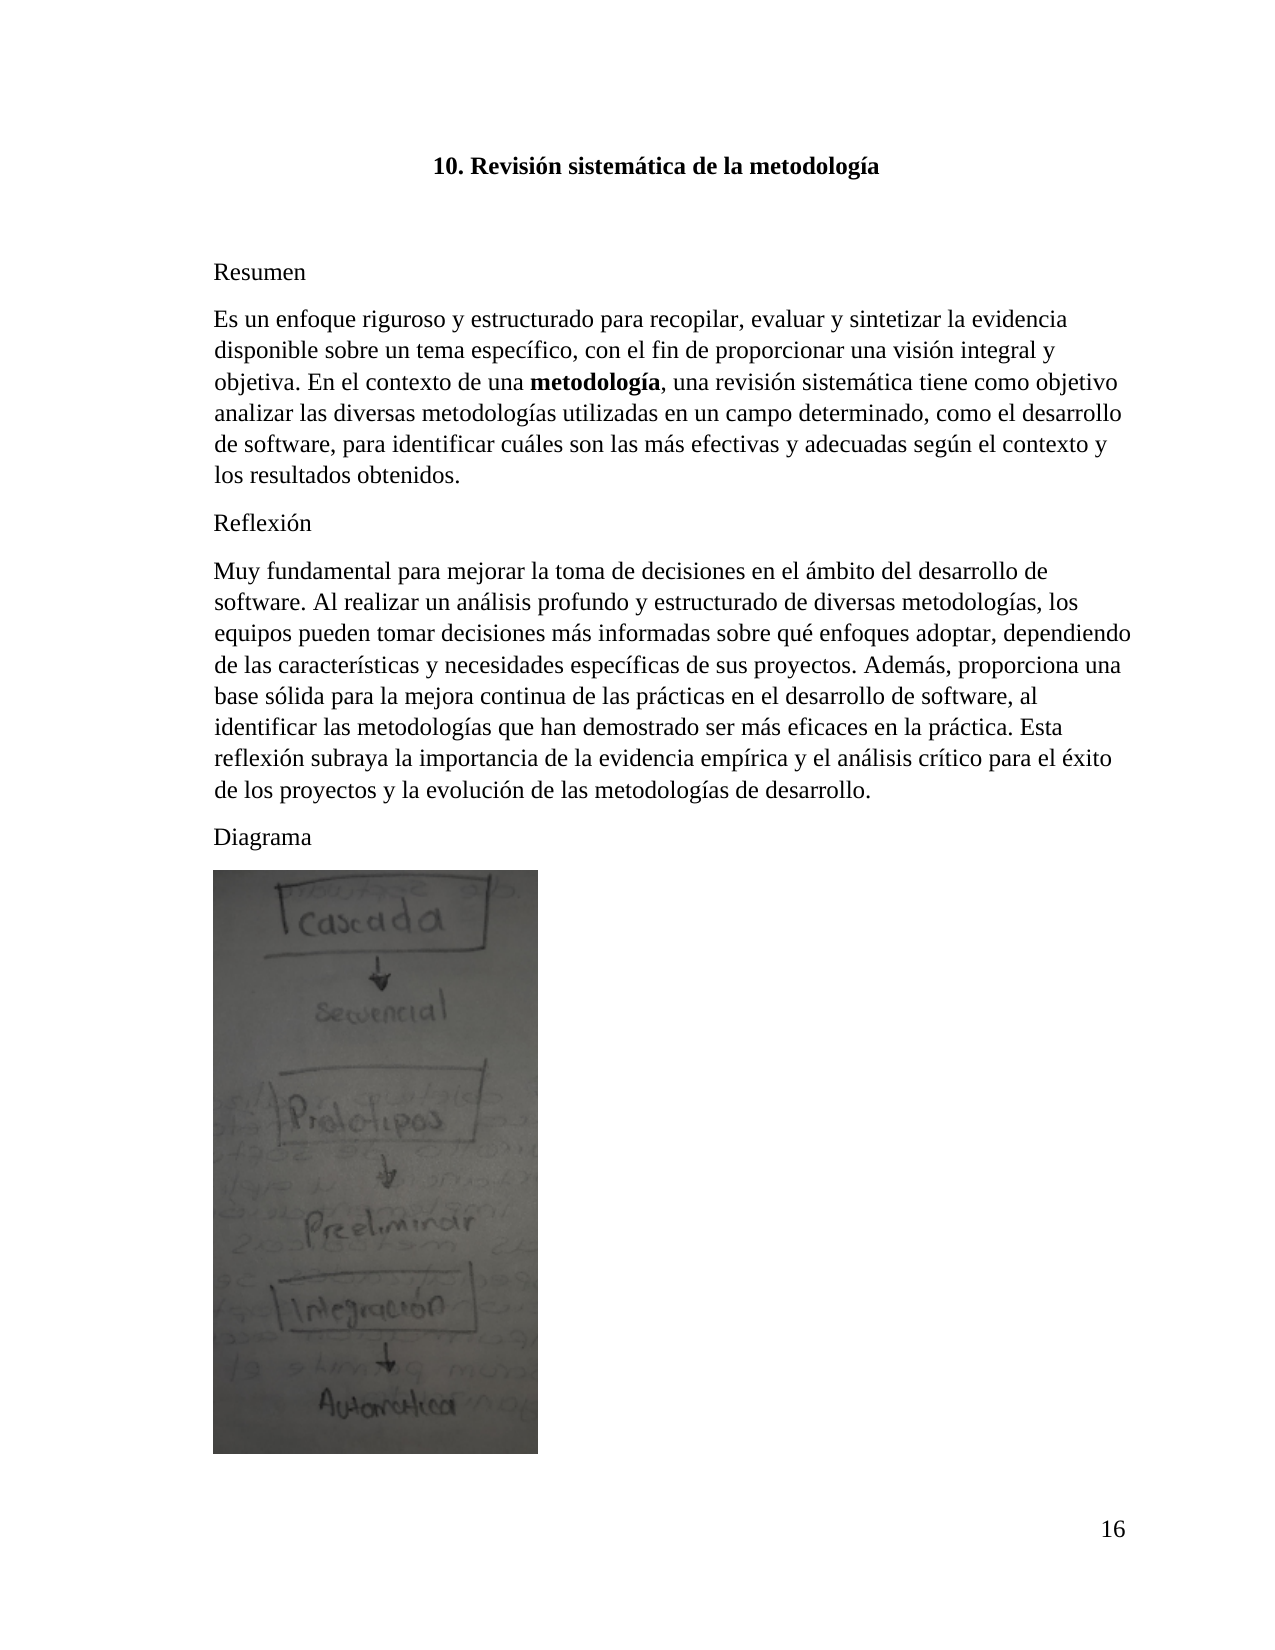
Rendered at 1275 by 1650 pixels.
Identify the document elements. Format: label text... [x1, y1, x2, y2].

text Reflexión [213, 508, 1131, 537]
picture [213, 870, 538, 1454]
text Muy fundamental para mejorar la toma de decisiones en el ámbito del desarrollo de software. Al realizar un análisis profundo y estructurado de diversas metodologías, los equipos pueden tomar decisiones más informadas sobre qué enfoques adoptar, dependiendo de las características y necesidades específicas de sus proyectos. Además, proporciona una base sólida para la mejora continua de las prácticas en el desarrollo de software, al identificar las metodologías que han demostrado ser más eficaces en la práctica. Esta reflexión subraya la importancia de la evidencia empírica y el análisis crítico para el éxito de los proyectos y la evolución de las metodologías de desarrollo. [213, 556, 1131, 803]
text Resumen [213, 257, 1131, 285]
text Es un enfoque riguroso y estructurado para recopilar, evaluar y sintetizar la evidencia disponible sobre un tema específico, con el fin de proporcionar una visión integral y objetiva. En el contexto de una metodología, una revisión sistemática tiene como objetivo analizar las diversas metodologías utilizadas en un campo determinado, como el desarrollo de software, para identificar cuáles son las más efectivas y adecuadas según el contexto y los resultados obtenidos. [213, 304, 1131, 489]
subtitle Revisión sistemática de la metodología [187, 151, 1125, 180]
text Diagrama [213, 822, 1131, 851]
